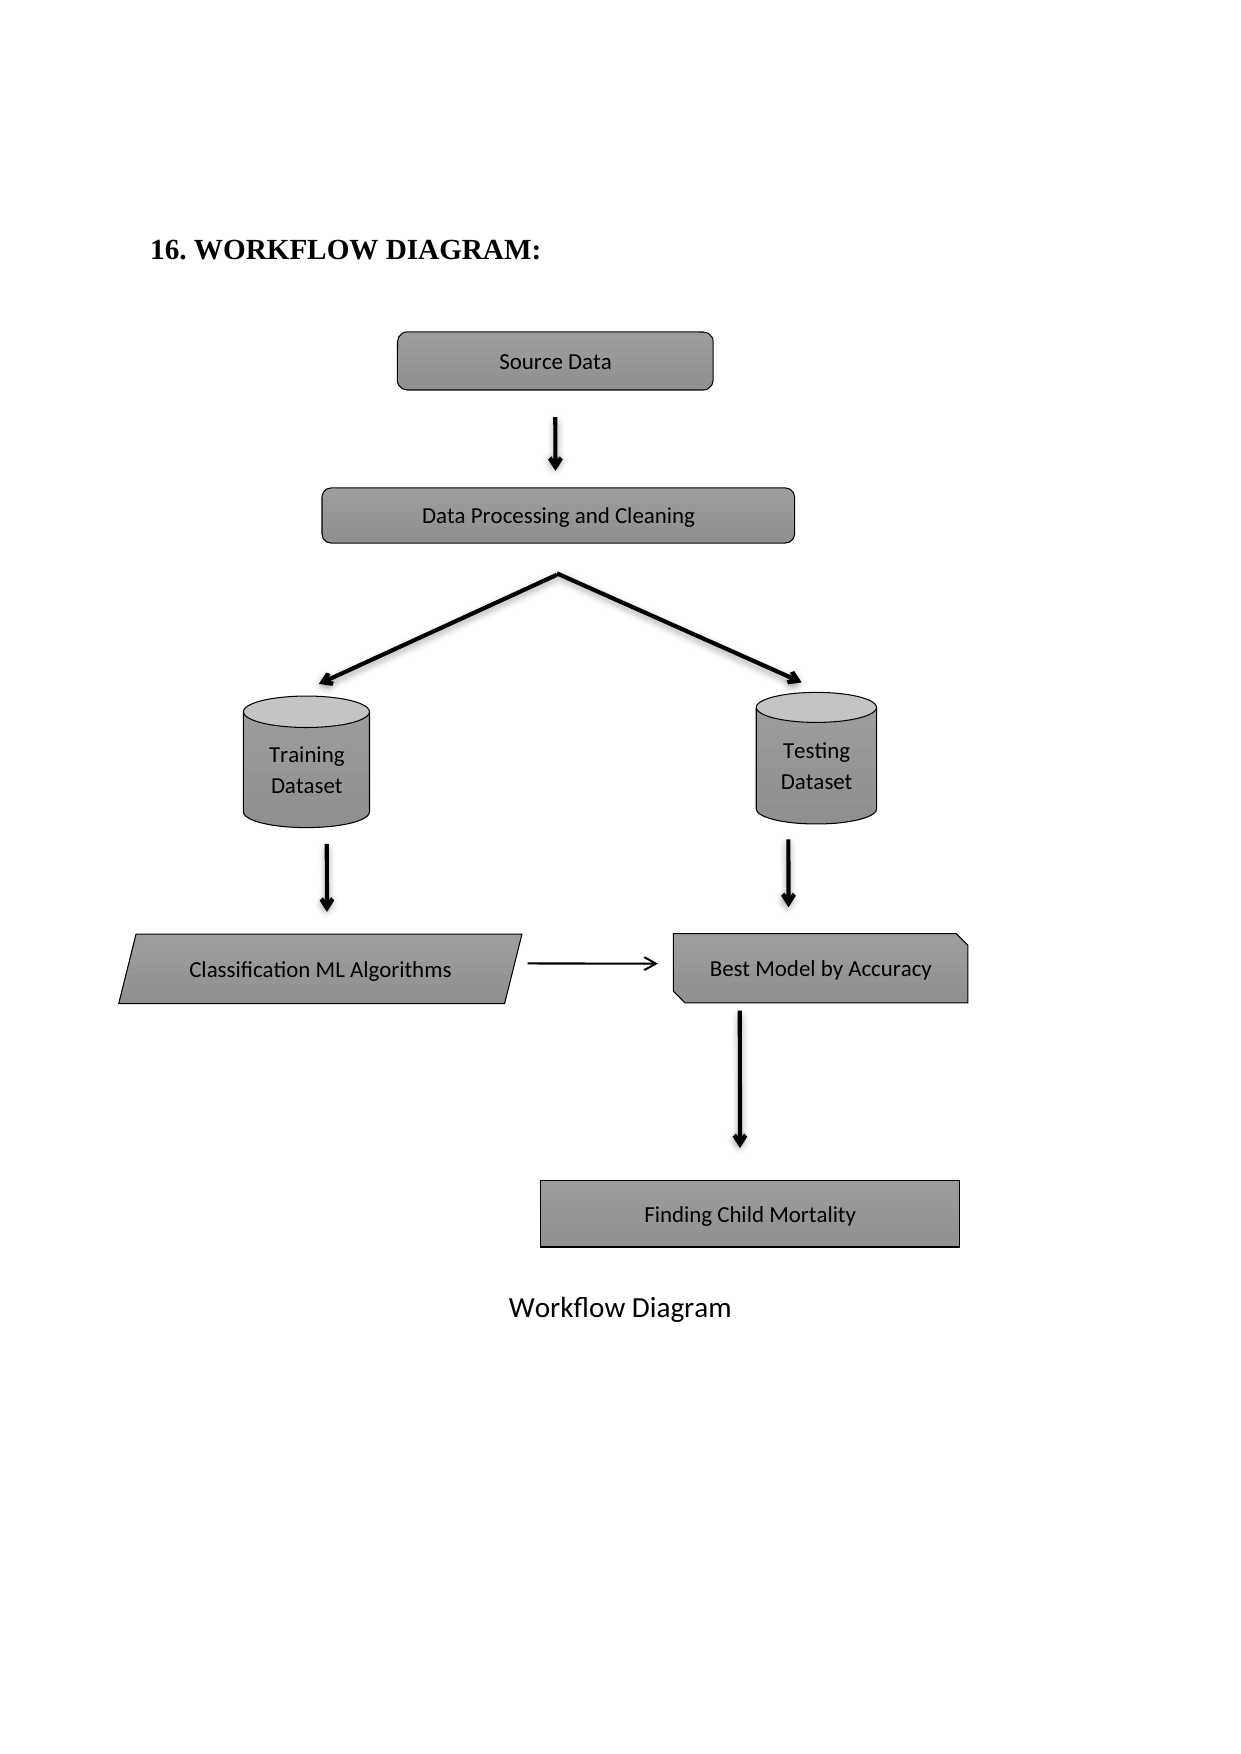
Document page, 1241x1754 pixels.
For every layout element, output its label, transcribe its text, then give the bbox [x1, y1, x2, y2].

text Workflow Diagram [150, 1289, 1090, 1324]
text 16. WORKFLOW DIAGRAM: [150, 232, 1090, 266]
